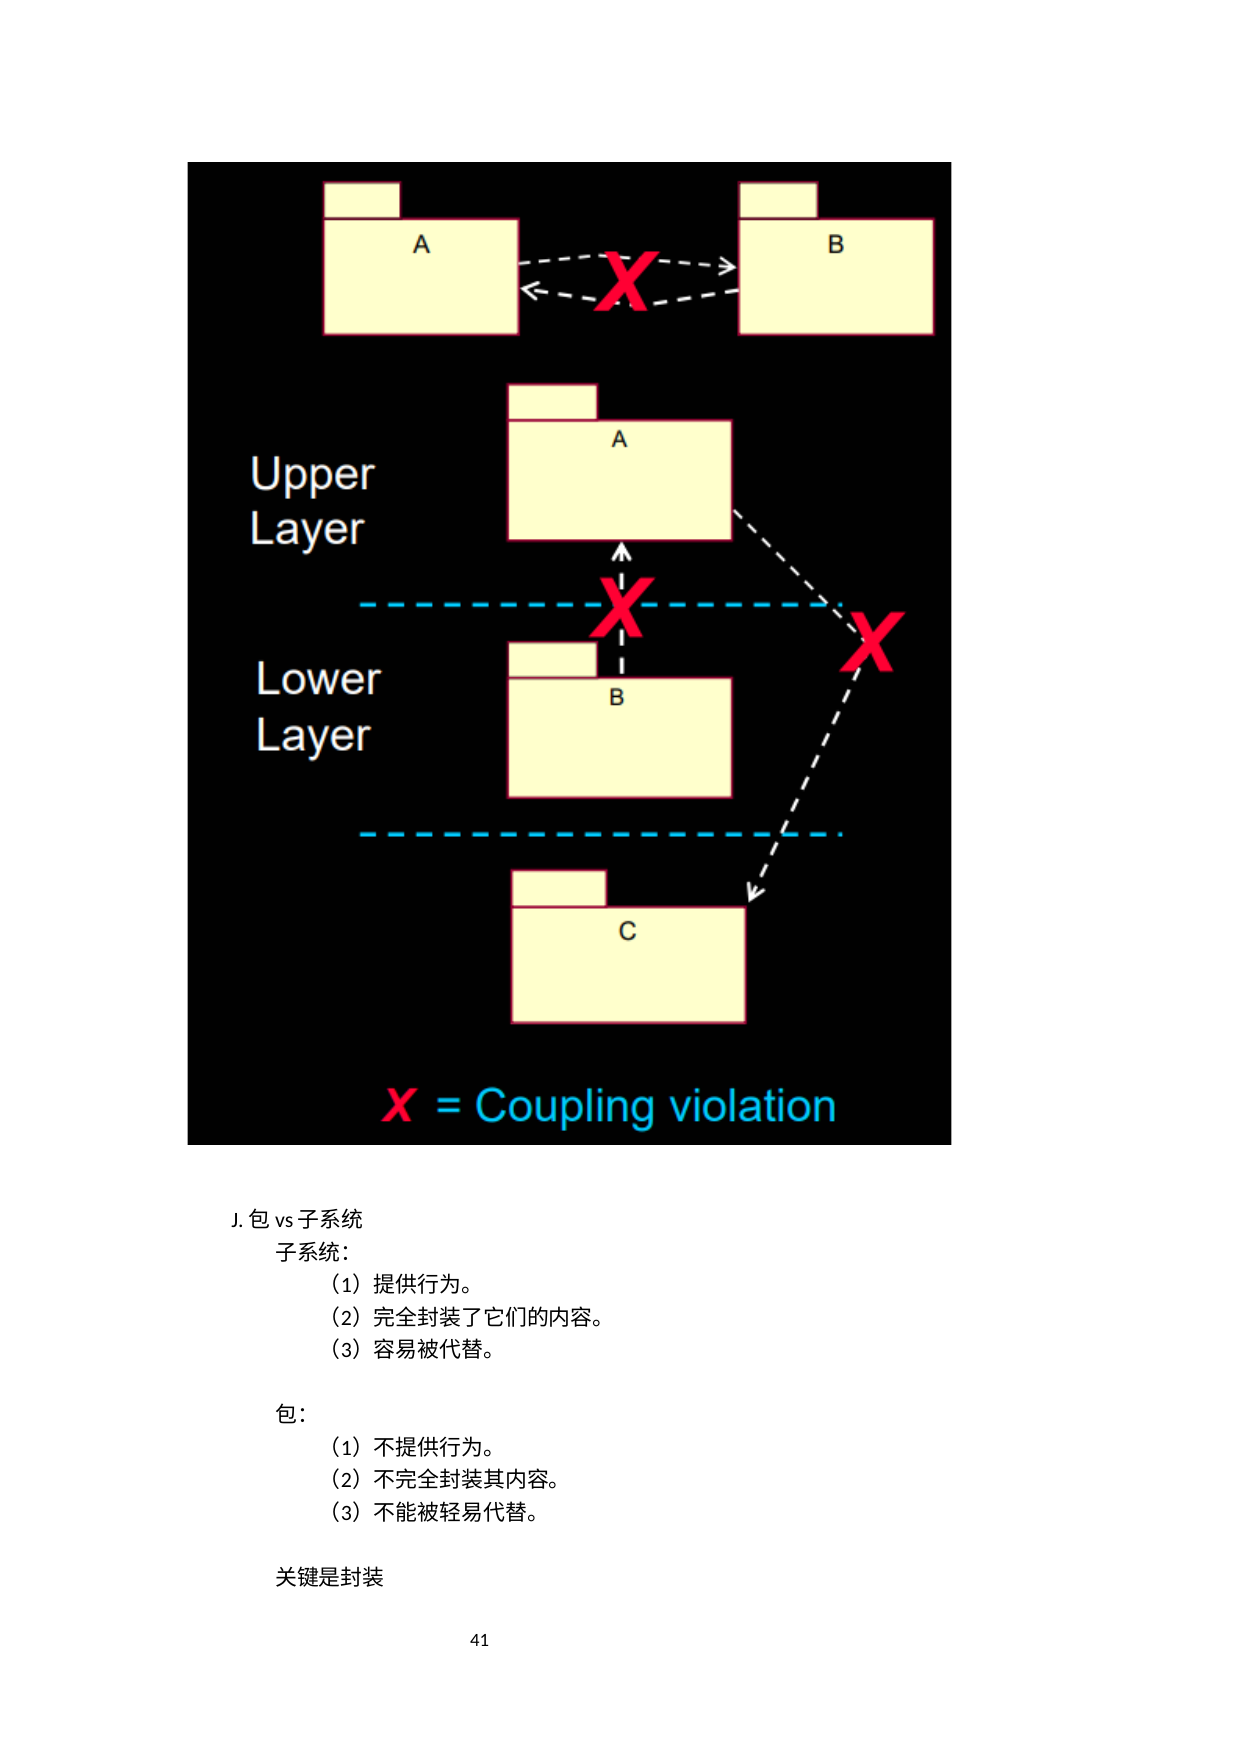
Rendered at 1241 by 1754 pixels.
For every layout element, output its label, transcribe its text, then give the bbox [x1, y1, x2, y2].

list 不完全封装其内容。 [275, 1462, 1053, 1494]
list 完全封装了它们的内容。 [275, 1299, 1053, 1332]
list 容易被代替。 [275, 1332, 1053, 1364]
list 包vs子系统 [187, 1202, 1053, 1234]
list 不提供行为。 [275, 1429, 1053, 1462]
list 不能被轻易代替。 [275, 1494, 1053, 1527]
list 包： [231, 1397, 1053, 1429]
list 关键是封装 [231, 1559, 1053, 1592]
list 子系统： [231, 1234, 1053, 1267]
list 提供行为。 [275, 1267, 1053, 1299]
picture [187, 162, 952, 1145]
